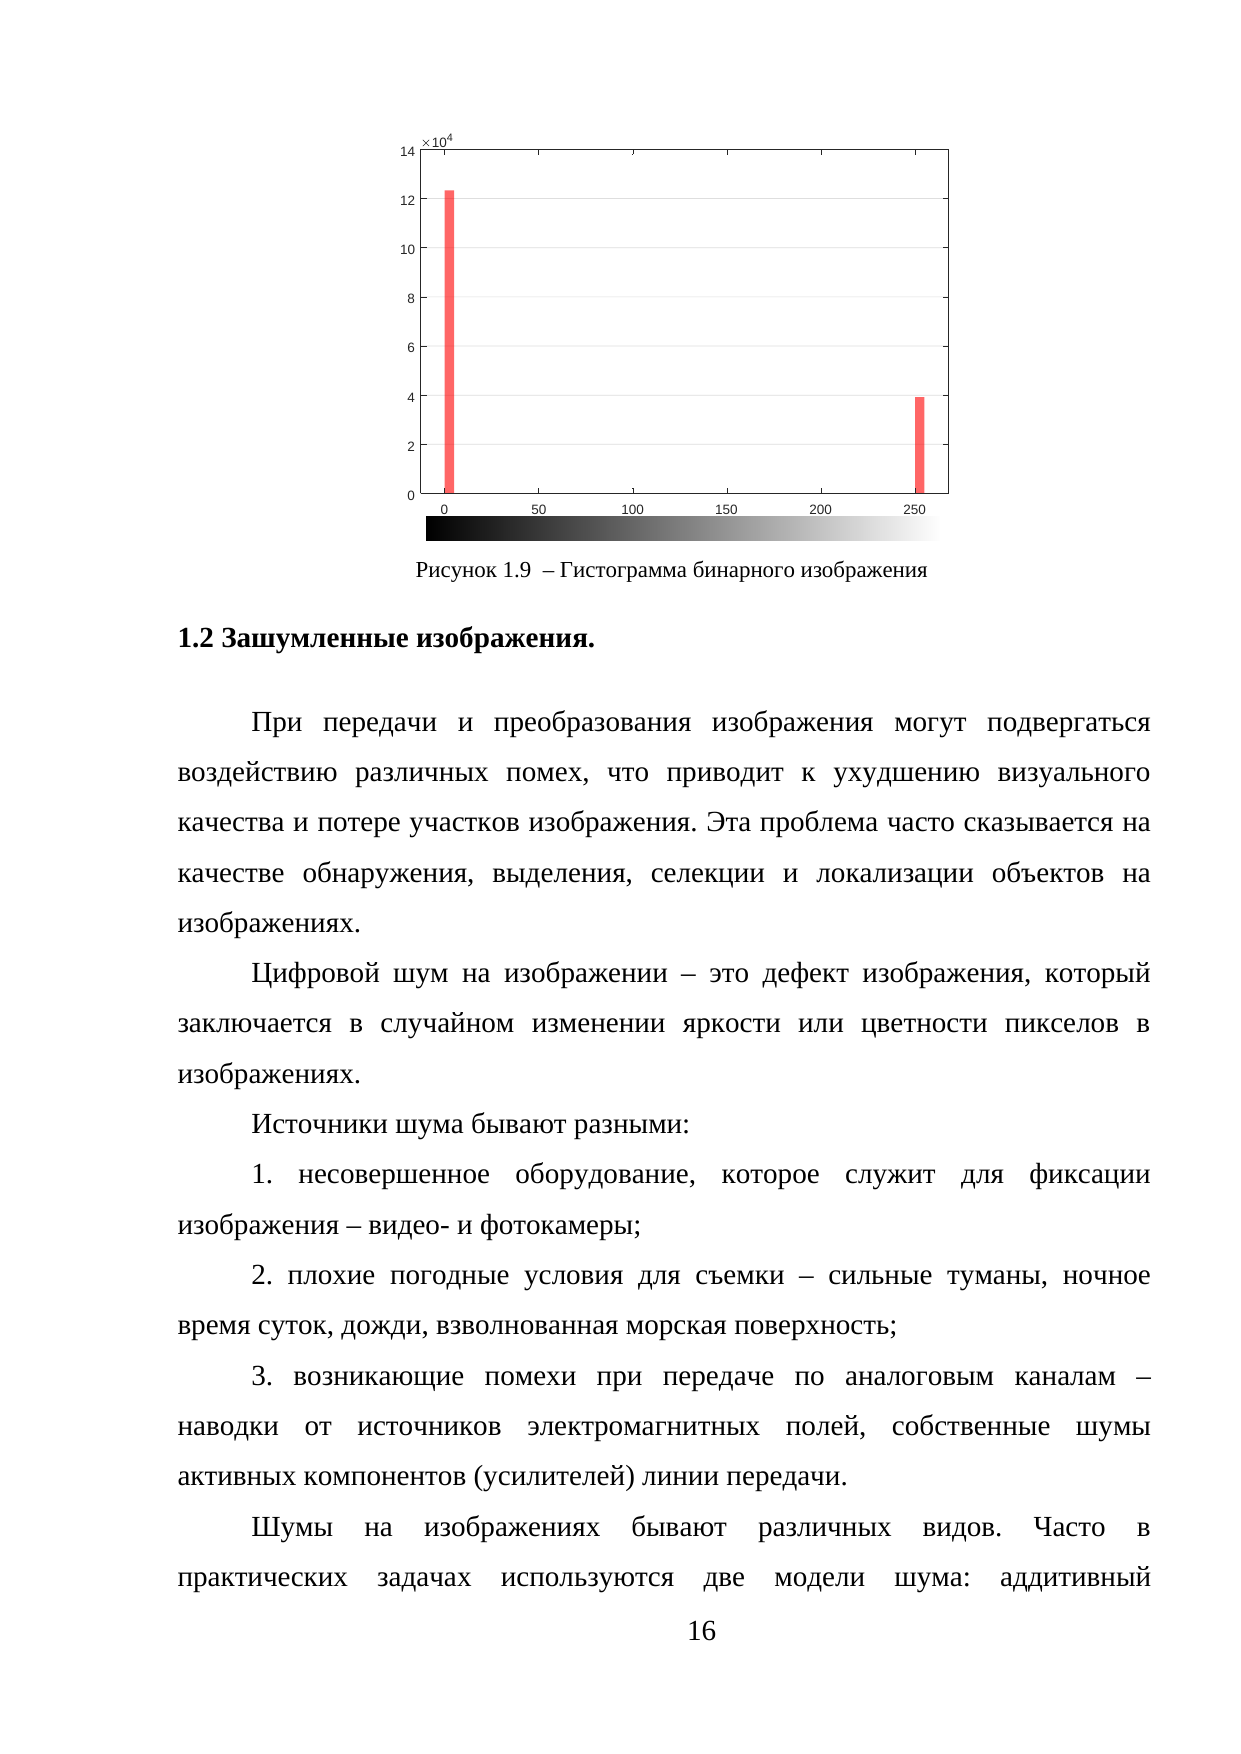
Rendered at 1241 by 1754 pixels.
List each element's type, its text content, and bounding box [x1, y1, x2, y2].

picture [426, 516, 940, 541]
text 2. плохие погодные условия для съемки – сильные туманы, ночное время суток, дожди, взволнованная морская поверхность; [177, 1257, 1152, 1341]
text Рисунок 1.9 – Гистограмма бинарного изображения [118, 556, 1152, 582]
text 1. несовершенное оборудование, которое служит для фиксации изображения – видео- и фотокамеры; [177, 1157, 1152, 1240]
text Источники шума бывают разными: [177, 1106, 1152, 1140]
subtitle 1.2 Зашумленные изображения. [177, 620, 1152, 654]
text 3. возникающие помехи при передаче по аналоговым каналам – наводки от источников электромагнитных полей, собственные шумы активных компонентов (усилителей) линии передачи. [177, 1358, 1152, 1492]
text При передачи и преобразования изображения могут подвергаться воздействию различных помех, что приводит к ухудшению визуального качества и потере участков изображения. Эта проблема часто сказывается на качестве обнаружения, выделения, селекции и локализации объектов на изображениях. [177, 704, 1152, 938]
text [177, 1509, 1152, 1593]
text Цифровой шум на изображении – это дефект изображения, который заключается в случайном изменении яркости или цветности пикселов в изображениях. [177, 955, 1152, 1089]
